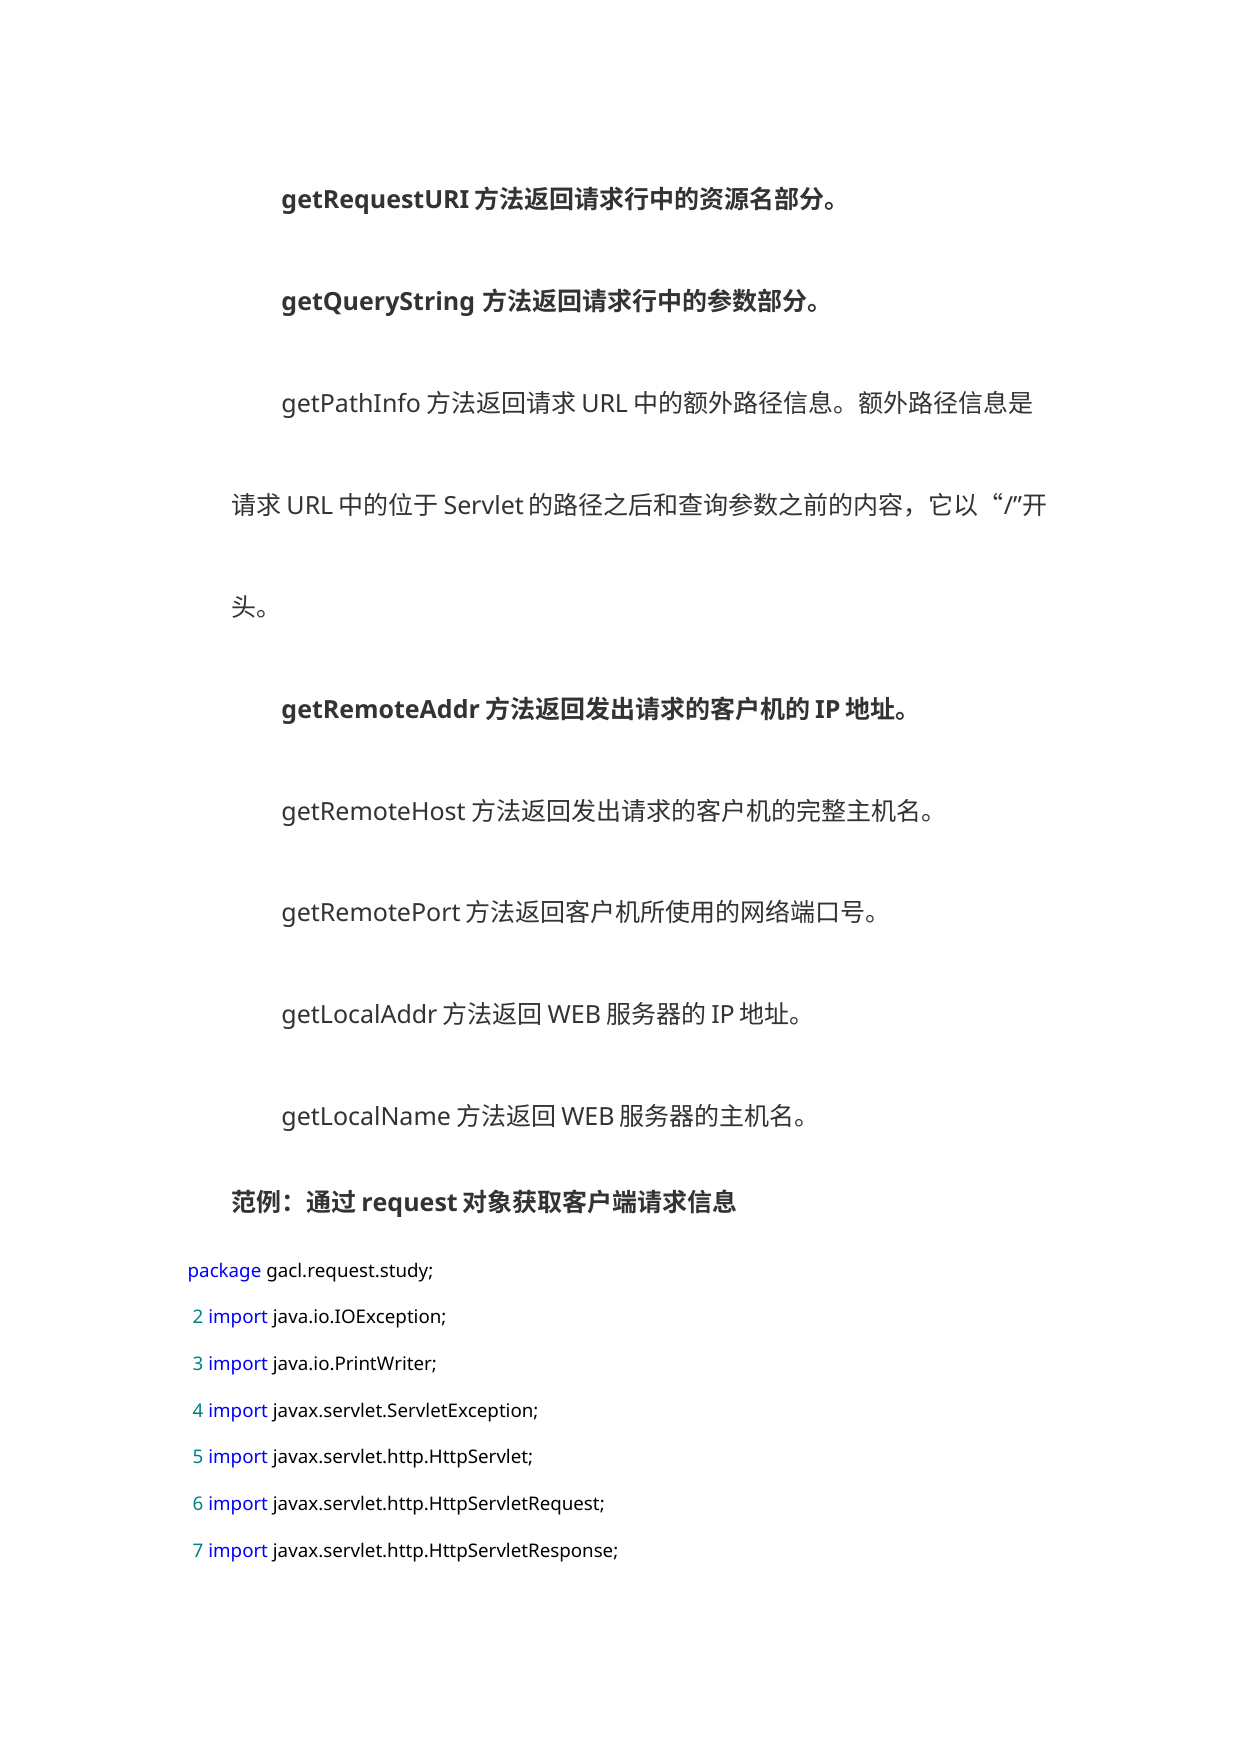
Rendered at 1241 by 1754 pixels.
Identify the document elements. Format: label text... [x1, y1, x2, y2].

text 2 import java.io.IOException; [187, 1299, 1053, 1333]
text 范例：通过request对象获取客户端请求信息 [187, 1167, 1053, 1235]
text 7 import javax.servlet.http.HttpServletResponse; [187, 1533, 1053, 1567]
text 4 import javax.servlet.ServletException; [187, 1393, 1053, 1427]
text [231, 164, 1053, 1149]
text 3 import java.io.PrintWriter; [187, 1346, 1053, 1380]
text package gacl.request.study; [187, 1253, 1053, 1287]
text 5 import javax.servlet.http.HttpServlet; [187, 1439, 1053, 1473]
text 6 import javax.servlet.http.HttpServletRequest; [187, 1486, 1053, 1520]
